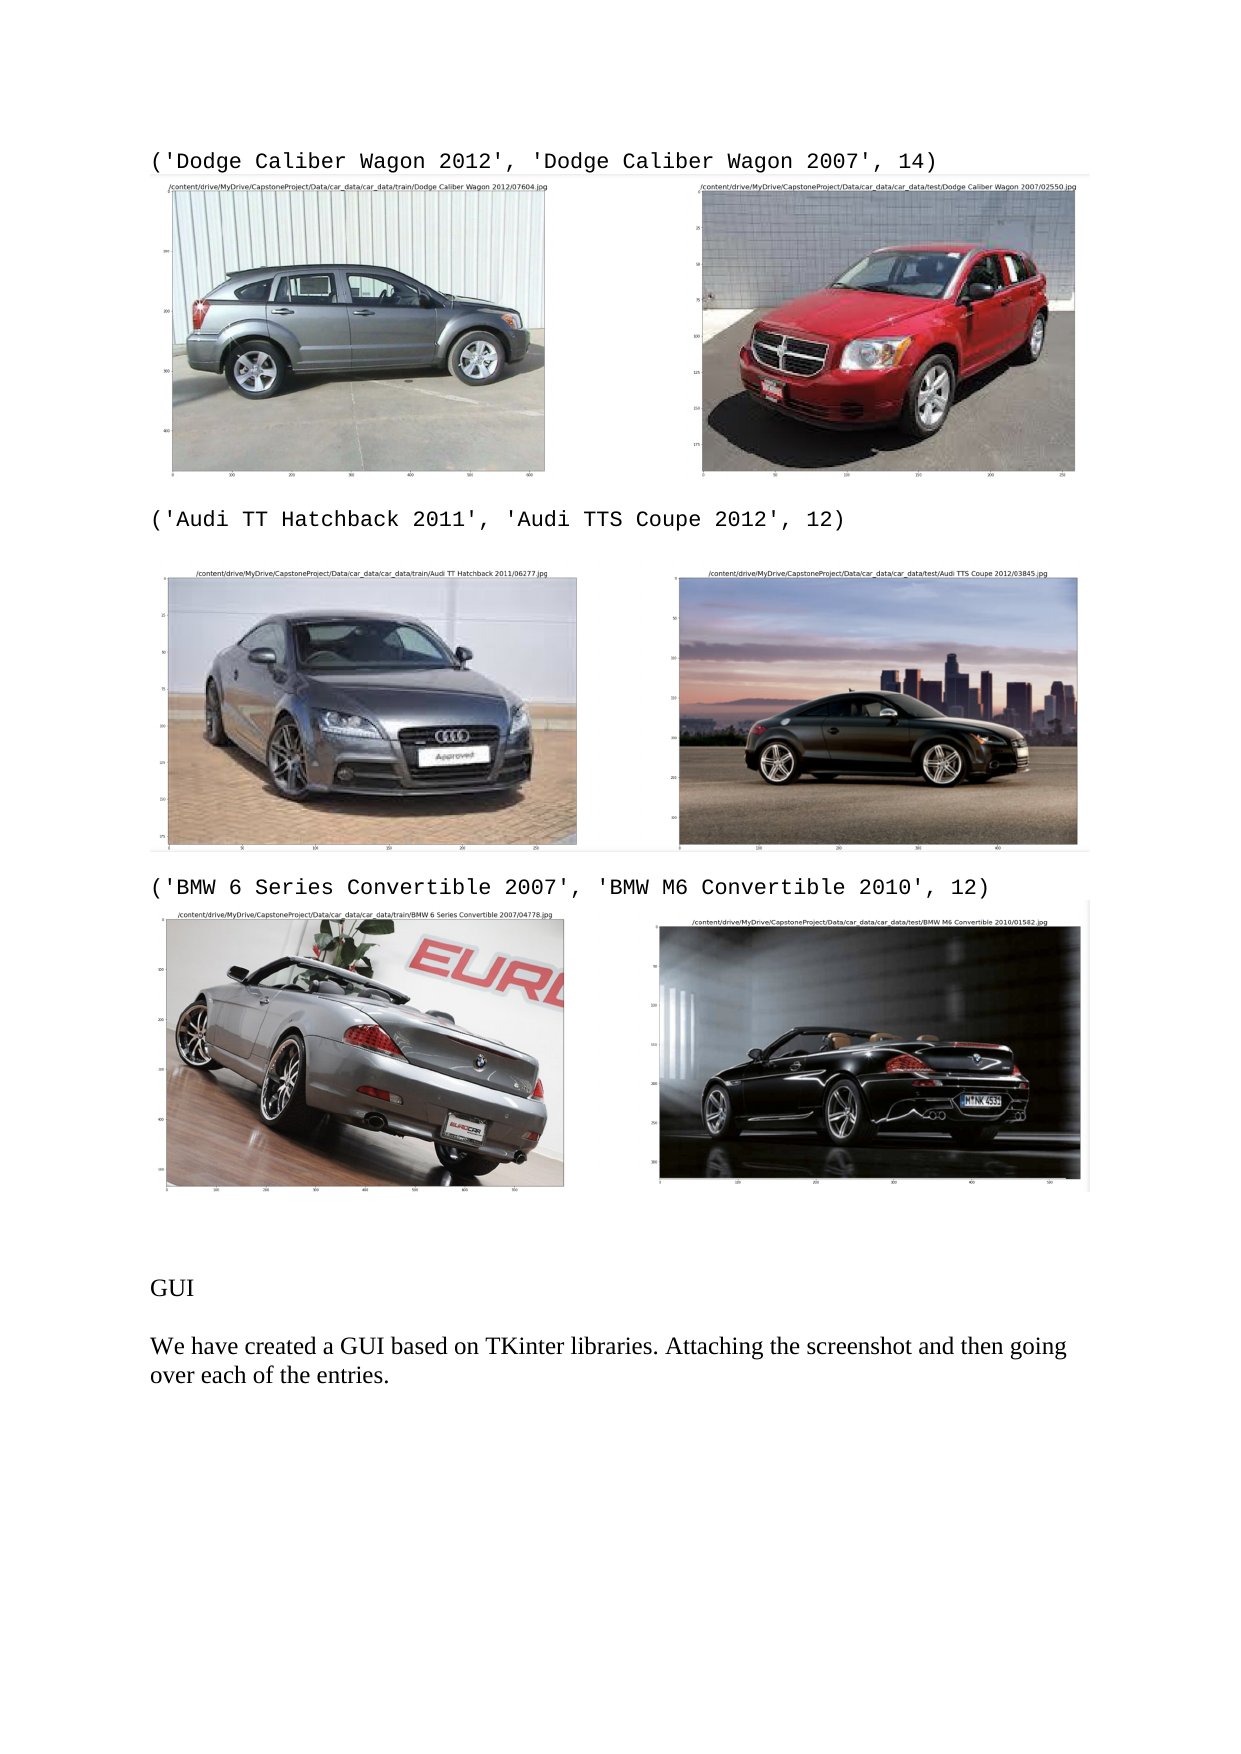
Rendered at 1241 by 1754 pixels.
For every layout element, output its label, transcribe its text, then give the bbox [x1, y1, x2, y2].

text ('Dodge Caliber Wagon 2012', 'Dodge Caliber Wagon 2007', 14) [150, 150, 1090, 174]
text GUI [150, 1273, 1090, 1302]
picture [150, 557, 1090, 852]
picture [150, 174, 1090, 484]
text We have created a GUI based on TKinter libraries. Attaching the screenshot and then going over each of the entries. [150, 1331, 1090, 1388]
text ('Audi TT Hatchback 2011', 'Audi TTS Coupe 2012', 12) [150, 508, 1090, 533]
text ('BMW 6 Series Convertible 2007', 'BMW M6 Convertible 2010', 12) [150, 876, 1090, 900]
picture [150, 900, 1090, 1192]
